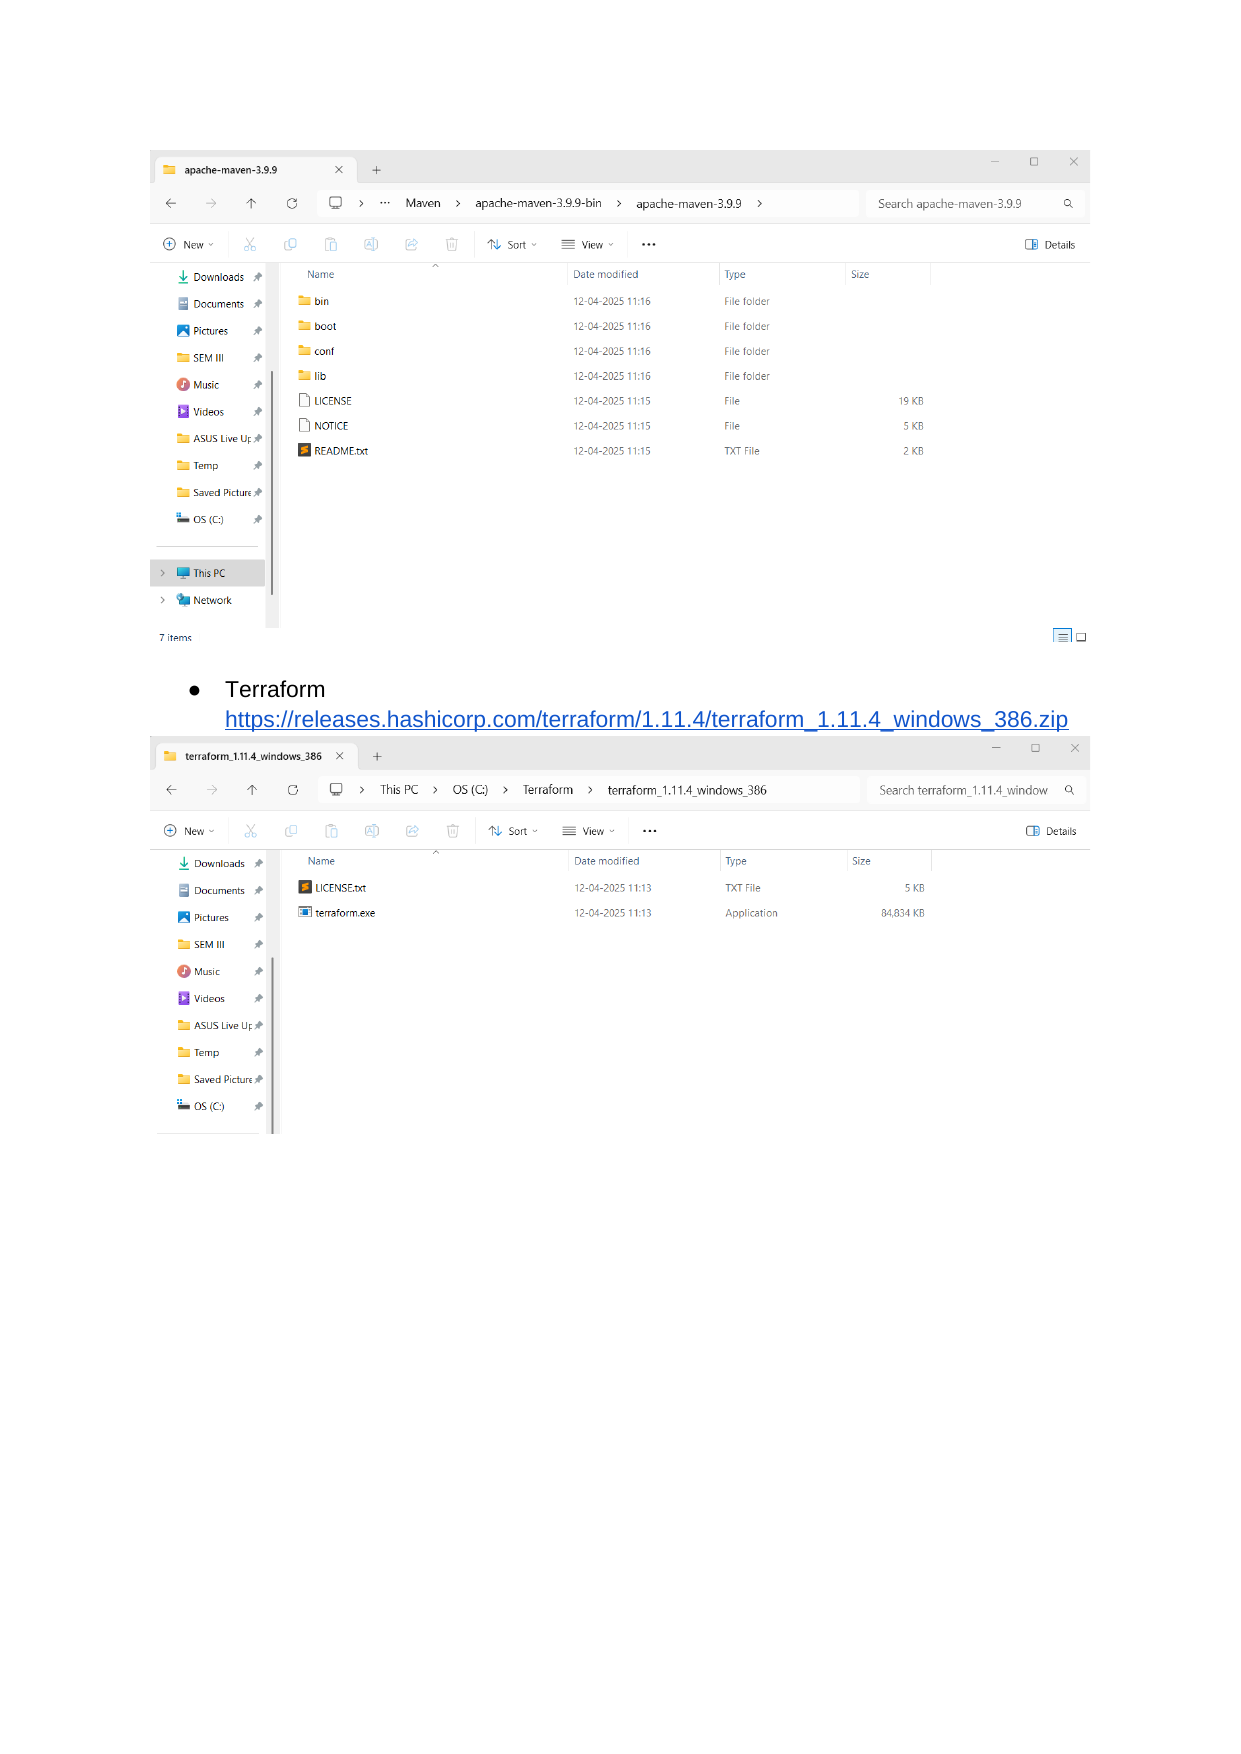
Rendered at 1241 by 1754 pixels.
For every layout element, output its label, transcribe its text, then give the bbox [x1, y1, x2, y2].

picture [150, 736, 1091, 1134]
text https://releases.hashicorp.com/terraform/1.11.4/terraform_1.11.4_windows_386.zip [150, 706, 1090, 732]
list Terraform [187, 676, 1090, 702]
picture [150, 150, 1091, 642]
